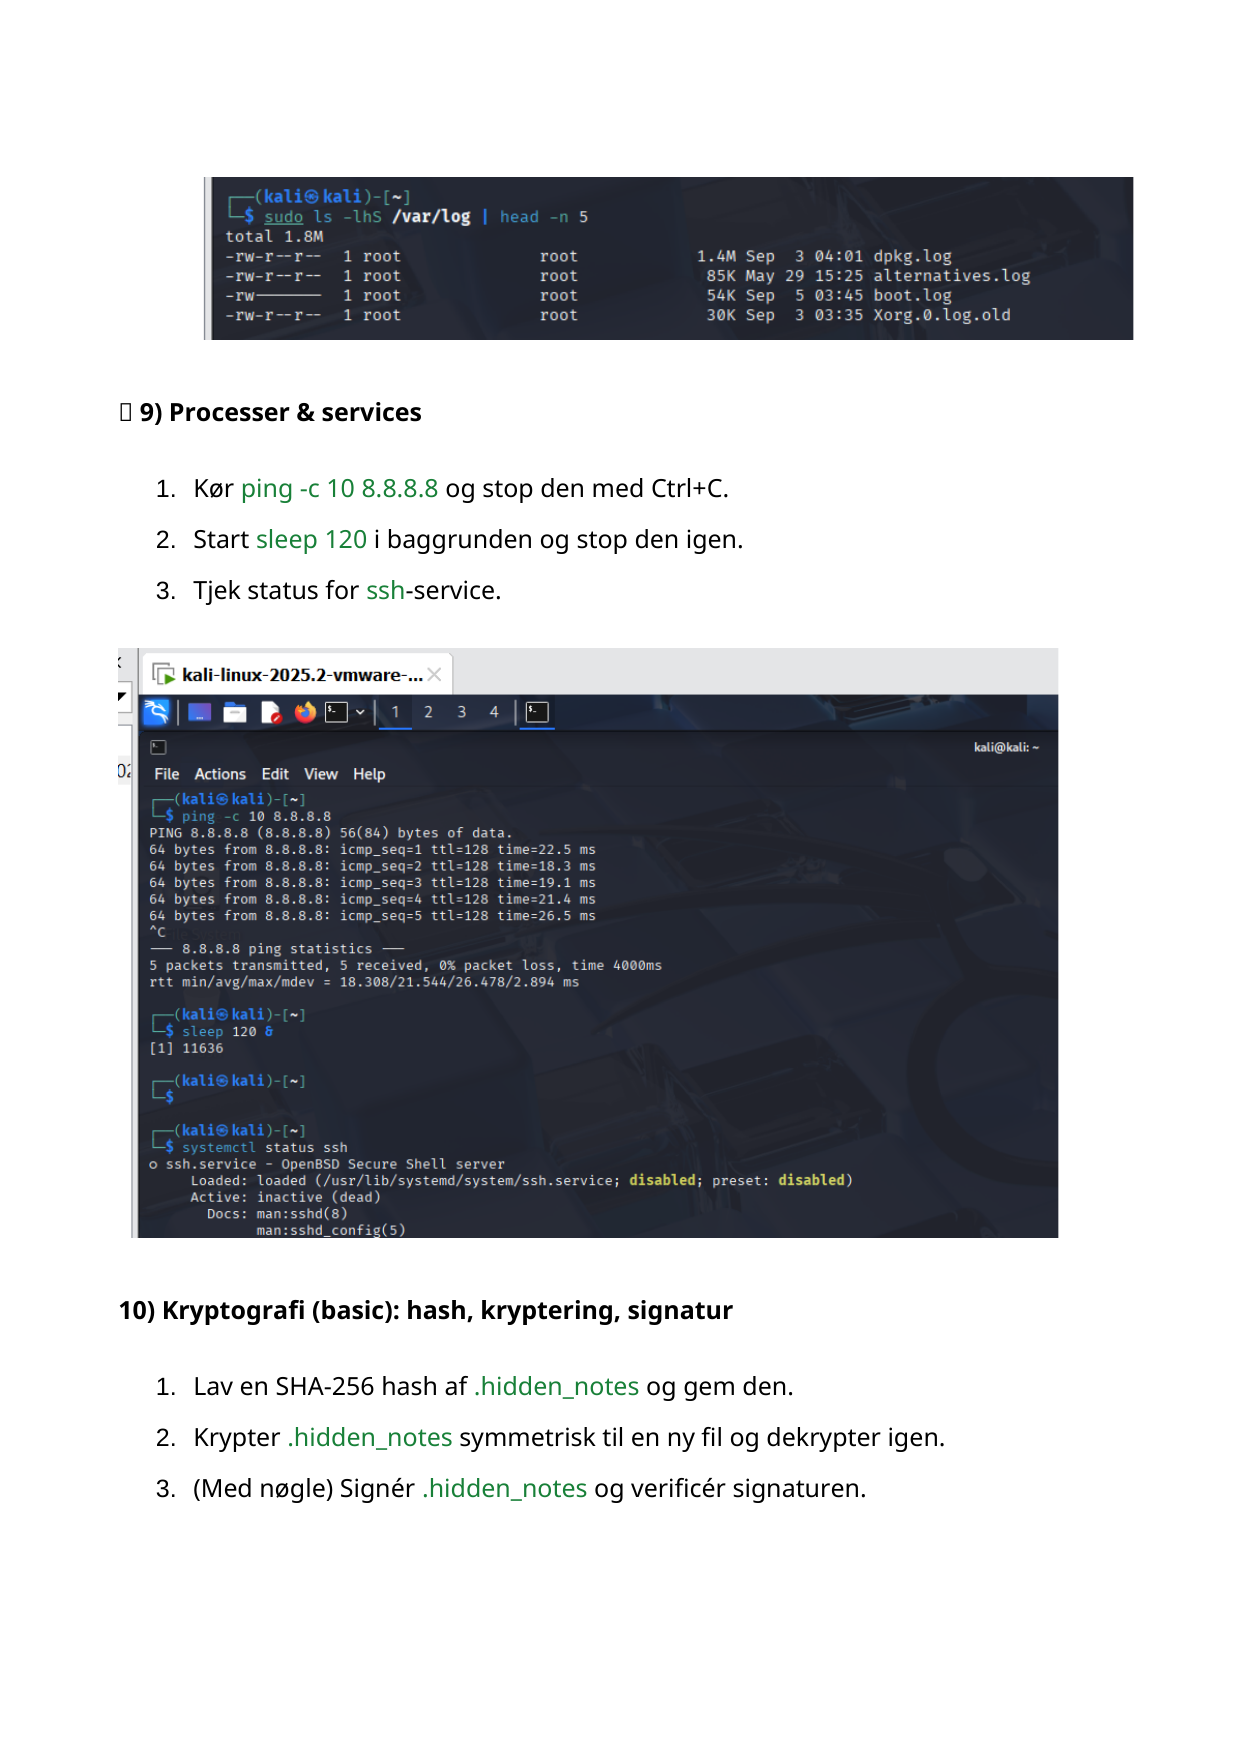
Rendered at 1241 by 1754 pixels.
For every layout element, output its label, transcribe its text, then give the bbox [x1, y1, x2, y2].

list Kør ping -c 10 8.8.8.8 og stop den med Ctrl+C. [156, 470, 1122, 504]
list (Med nøgle) Signér .hidden_notes og verificér signaturen. [156, 1471, 1122, 1504]
list Tjek status for ssh-service. [156, 572, 1122, 606]
list Krypter .hidden_notes symmetrisk til en ny fil og dekrypter igen. [156, 1419, 1122, 1453]
text 10) Kryptografi (basic): hash, kryptering, signatur [118, 1292, 1122, 1326]
list Lav en SHA-256 hash af .hidden_notes og gem den. [156, 1368, 1122, 1402]
picture [193, 177, 1134, 340]
list Start sleep 120 i baggrunden og stop den igen. [156, 521, 1122, 555]
picture [118, 648, 1059, 1238]
text 🔧 9) Processer & services [118, 394, 1122, 428]
